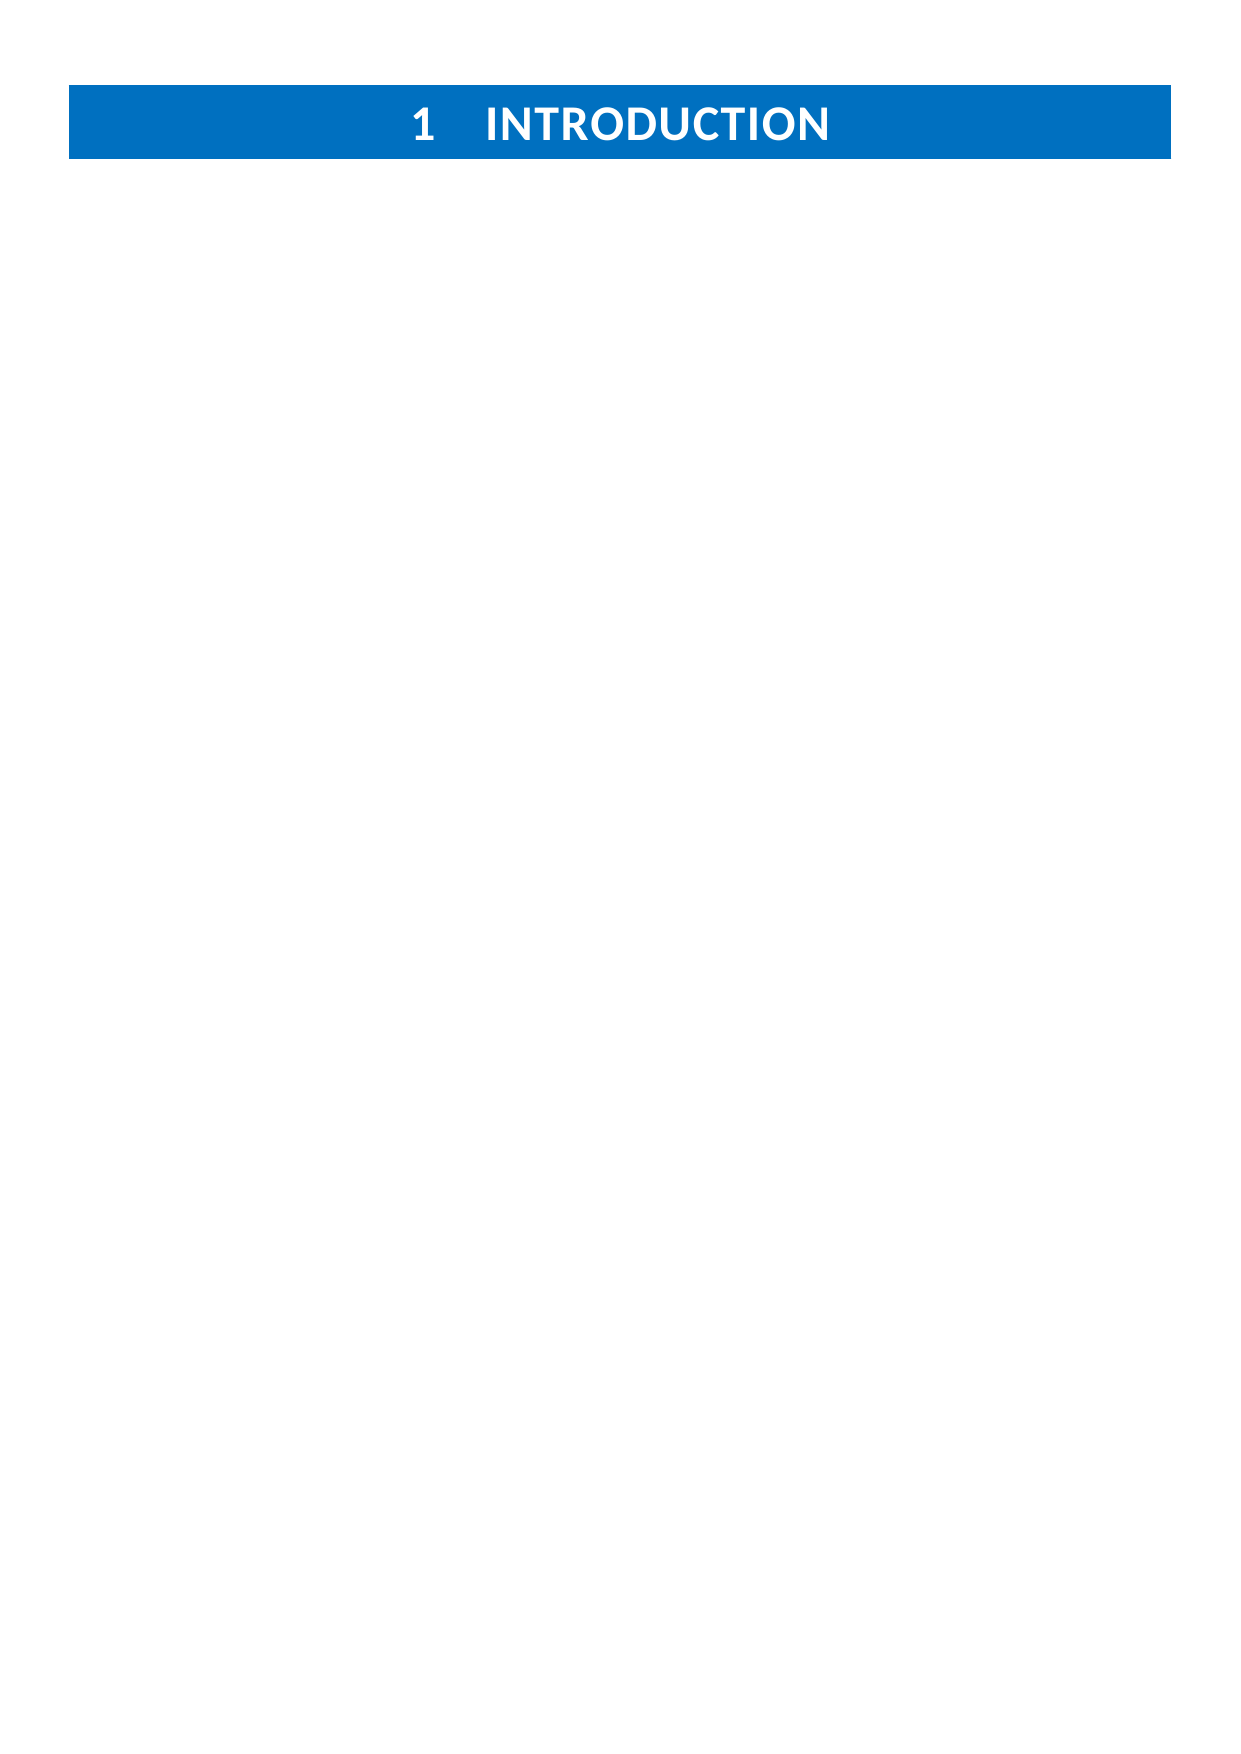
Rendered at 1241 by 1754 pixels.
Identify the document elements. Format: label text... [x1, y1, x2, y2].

subtitle 1 Introduction [75, 92, 1165, 153]
